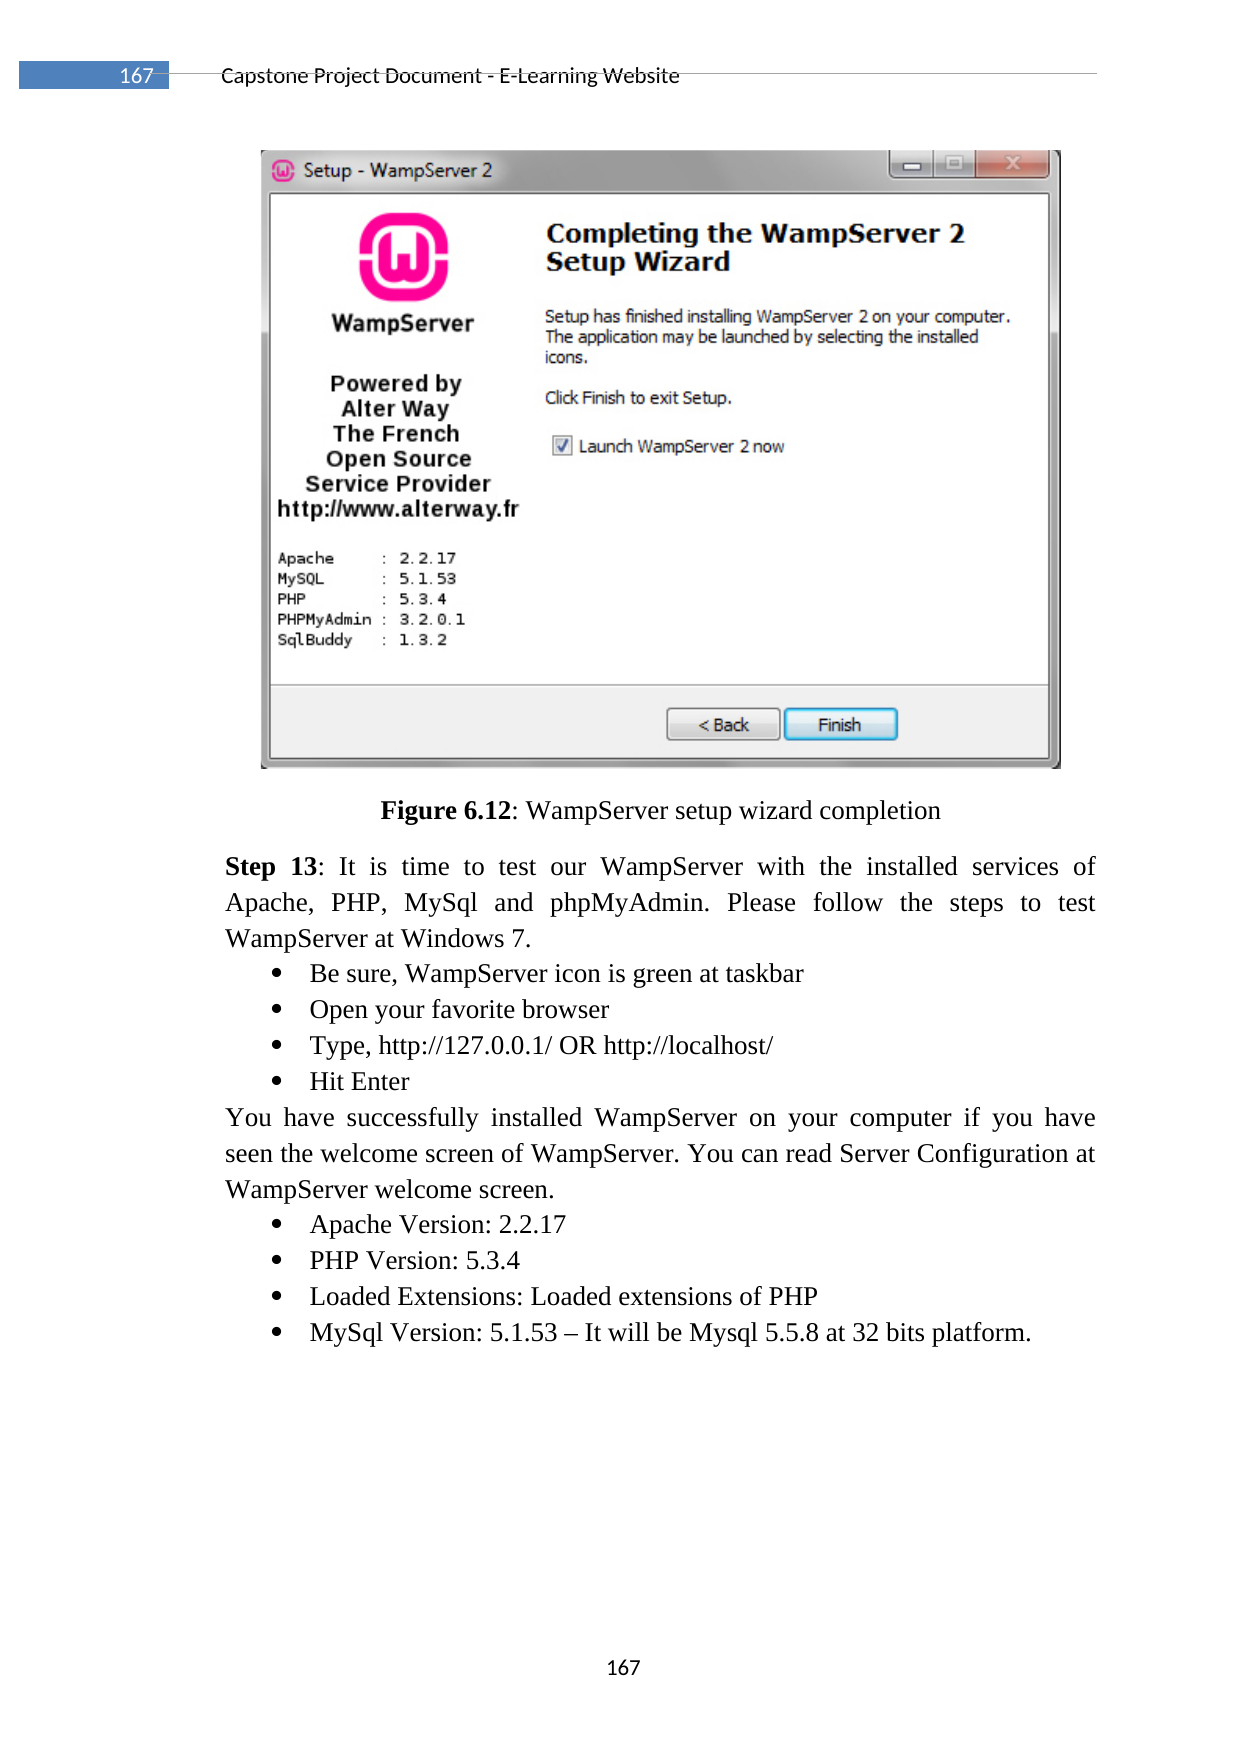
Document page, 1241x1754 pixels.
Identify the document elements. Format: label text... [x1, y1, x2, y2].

picture [260, 150, 1061, 769]
list PHP Version: 5.3.4 [272, 1244, 1097, 1276]
text Step 13: It is time to test our WampServer with the installed services of Apache, PHP, MySql and phpMyAdmin. Please follow the steps to test WampServer at Windows 7. [225, 850, 1097, 953]
list Open your favorite browser [272, 993, 1097, 1025]
text Figure 6.12: WampServer setup wizard completion [225, 794, 1097, 825]
list Hit Enter [272, 1065, 1097, 1097]
text You have successfully installed WampServer on your computer if you have seen the welcome screen of WampServer. You can read Server Configuration at WampServer welcome screen. [225, 1101, 1097, 1204]
list Loaded Extensions: Loaded extensions of PHP [272, 1280, 1097, 1312]
list Apache Version: 2.2.17 [272, 1208, 1097, 1240]
list Be sure, WampServer icon is green at taskbar [272, 957, 1097, 989]
list Type, http://127.0.0.1/ OR http://localhost/ [272, 1029, 1097, 1061]
list MySql Version: 5.1.53 – It will be Mysql 5.5.8 at 32 bits platform. [272, 1316, 1097, 1347]
